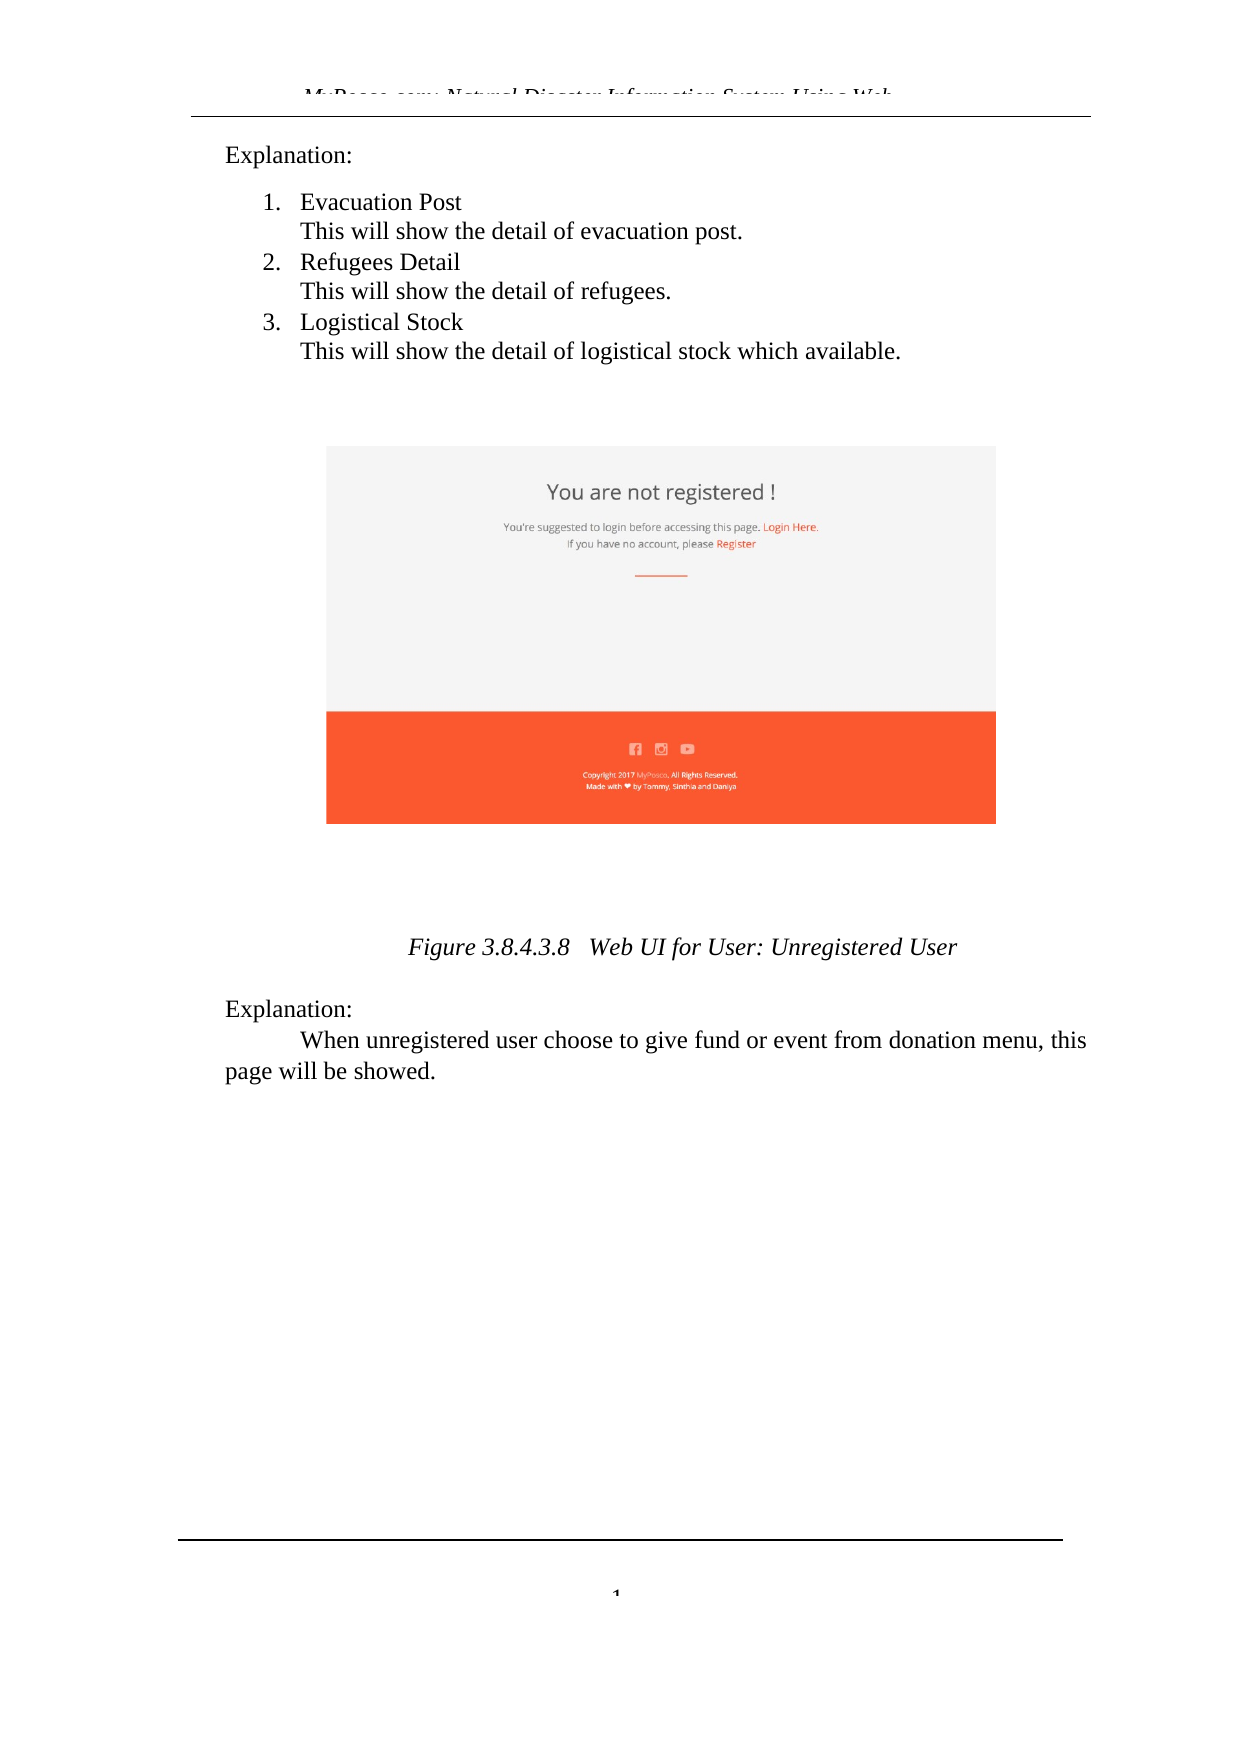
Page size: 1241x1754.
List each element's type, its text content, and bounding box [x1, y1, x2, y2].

text Explanation: [225, 994, 1085, 1023]
list Refugees Detail [262, 247, 1085, 276]
text When unregistered user choose to give fund or event from donation menu, this page will be showed. [225, 1025, 1092, 1085]
text This will show the detail of refugees. [300, 276, 1085, 305]
list Evacuation Post [262, 187, 1085, 216]
list Logistical Stock [262, 307, 1085, 336]
text Figure 3.8.4.3.8 Web UI for User: Unregistered User [408, 932, 1085, 961]
text Explanation: [225, 140, 1085, 168]
text This will show the detail of logistical stock which available. [300, 336, 1085, 364]
picture [326, 446, 996, 824]
text This will show the detail of evacuation post. [300, 216, 1085, 245]
